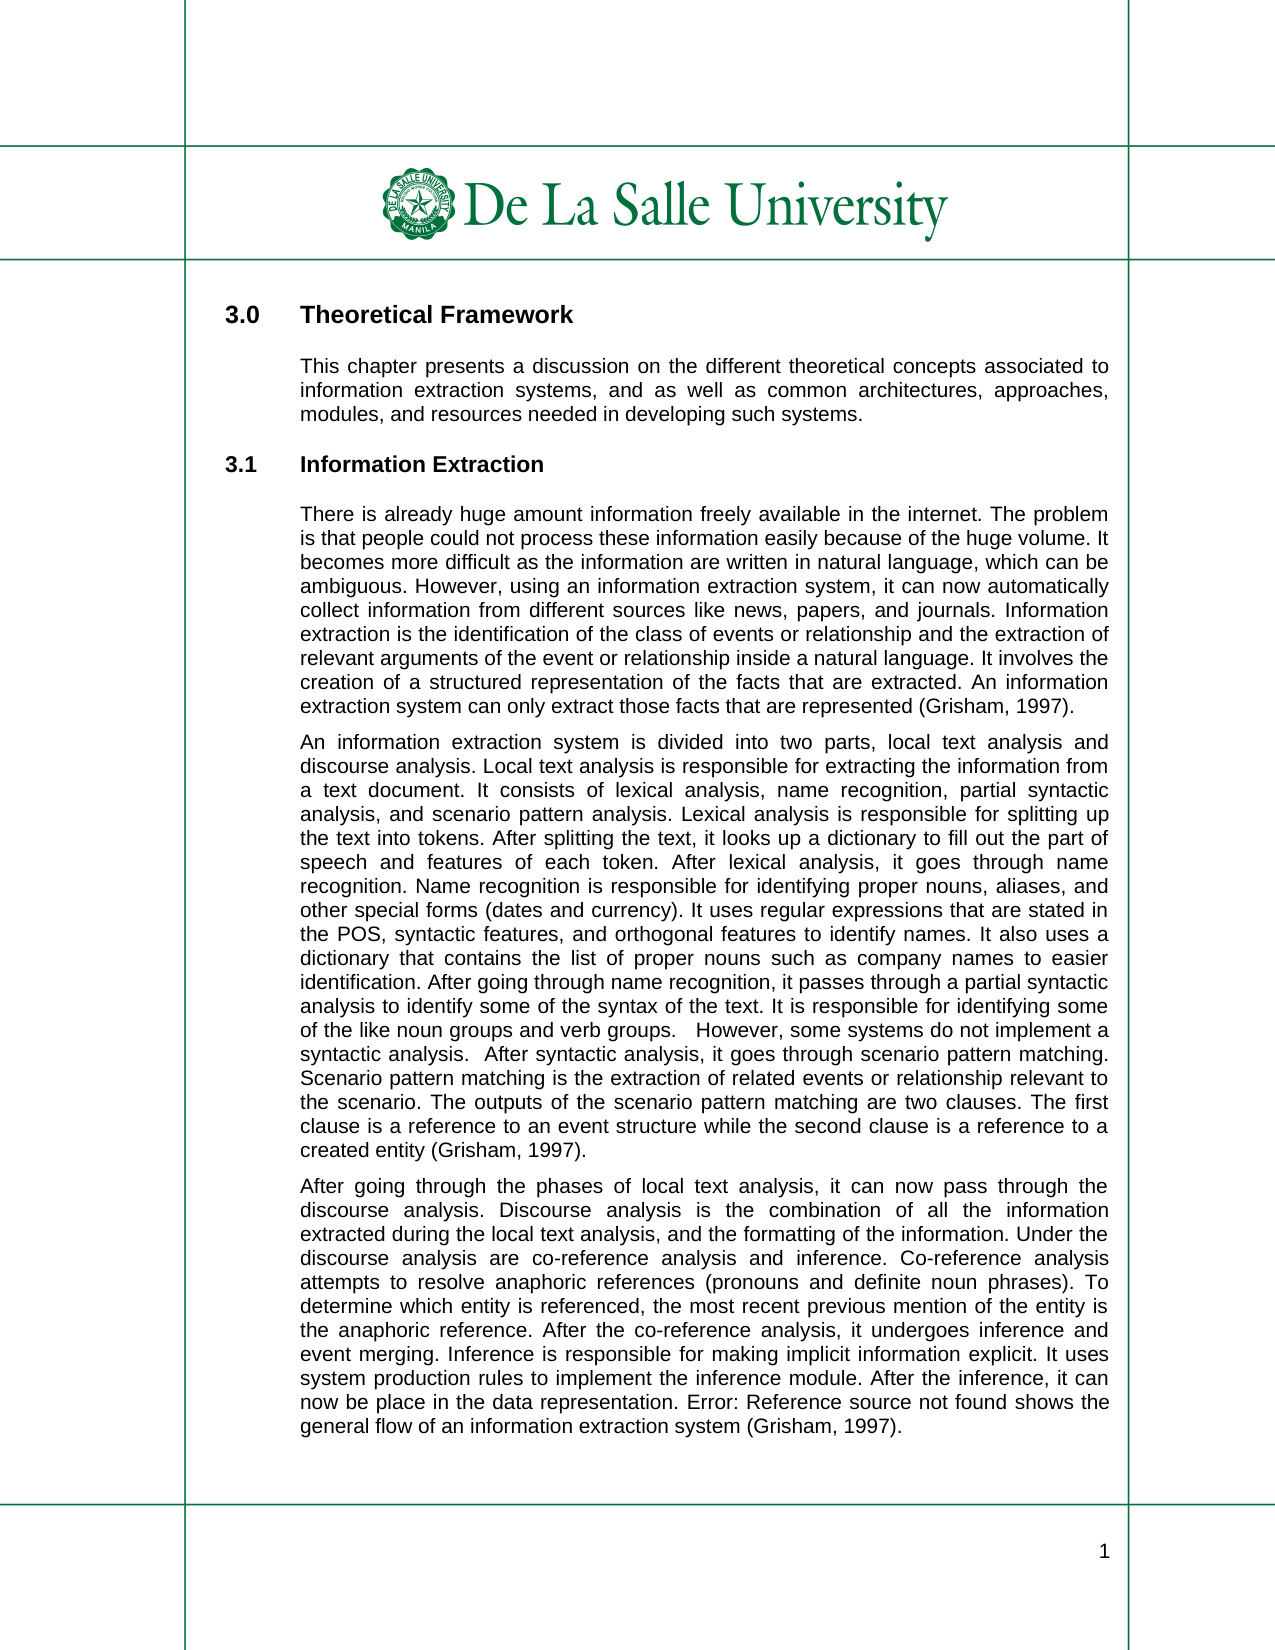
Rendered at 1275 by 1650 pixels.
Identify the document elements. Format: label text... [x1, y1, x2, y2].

text This chapter presents a discussion on the different theoretical concepts associated to information extraction systems, and as well as common architectures, approaches, modules, and resources needed in developing such systems. [300, 354, 1110, 426]
picture [0, 0, 1275, 1650]
text There is already huge amount information freely available in the internet. The problem is that people could not process these information easily because of the huge volume. It becomes more difficult as the information are written in natural language, which can be ambiguous. However, using an information extraction system, it can now automatically collect information from different sources like news, papers, and journals. Information extraction is the identification of the class of events or relationship and the extraction of relevant arguments of the event or relationship inside a natural language. It involves the creation of a structured representation of the facts that are extracted. An information extraction system can only extract those facts that are represented (Grisham, 1997). [300, 502, 1110, 718]
subtitle Theoretical Framework [225, 300, 1110, 329]
text An information extraction system is divided into two parts, local text analysis and discourse analysis. Local text analysis is responsible for extracting the information from a text document. It consists of lexical analysis, name recognition, partial syntactic analysis, and scenario pattern analysis. Lexical analysis is responsible for splitting up the text into tokens. After splitting the text, it looks up a dictionary to fill out the part of speech and features of each token. After lexical analysis, it goes through name recognition. Name recognition is responsible for identifying proper nouns, aliases, and other special forms (dates and currency). It uses regular expressions that are stated in the POS, syntactic features, and orthogonal features to identify names. It also uses a dictionary that contains the list of proper nouns such as company names to easier identification. After going through name recognition, it passes through a partial syntactic analysis to identify some of the syntax of the text. It is responsible for identifying some of the like noun groups and verb groups. However, some systems do not implement a syntactic analysis. After syntactic analysis, it goes through scenario pattern matching. Scenario pattern matching is the extraction of related events or relationship relevant to the scenario. The outputs of the scenario pattern matching are two clauses. The first clause is a reference to an event structure while the second clause is a reference to a created entity (Grisham, 1997). [300, 730, 1110, 1161]
subtitle Information Extraction [225, 451, 1110, 477]
